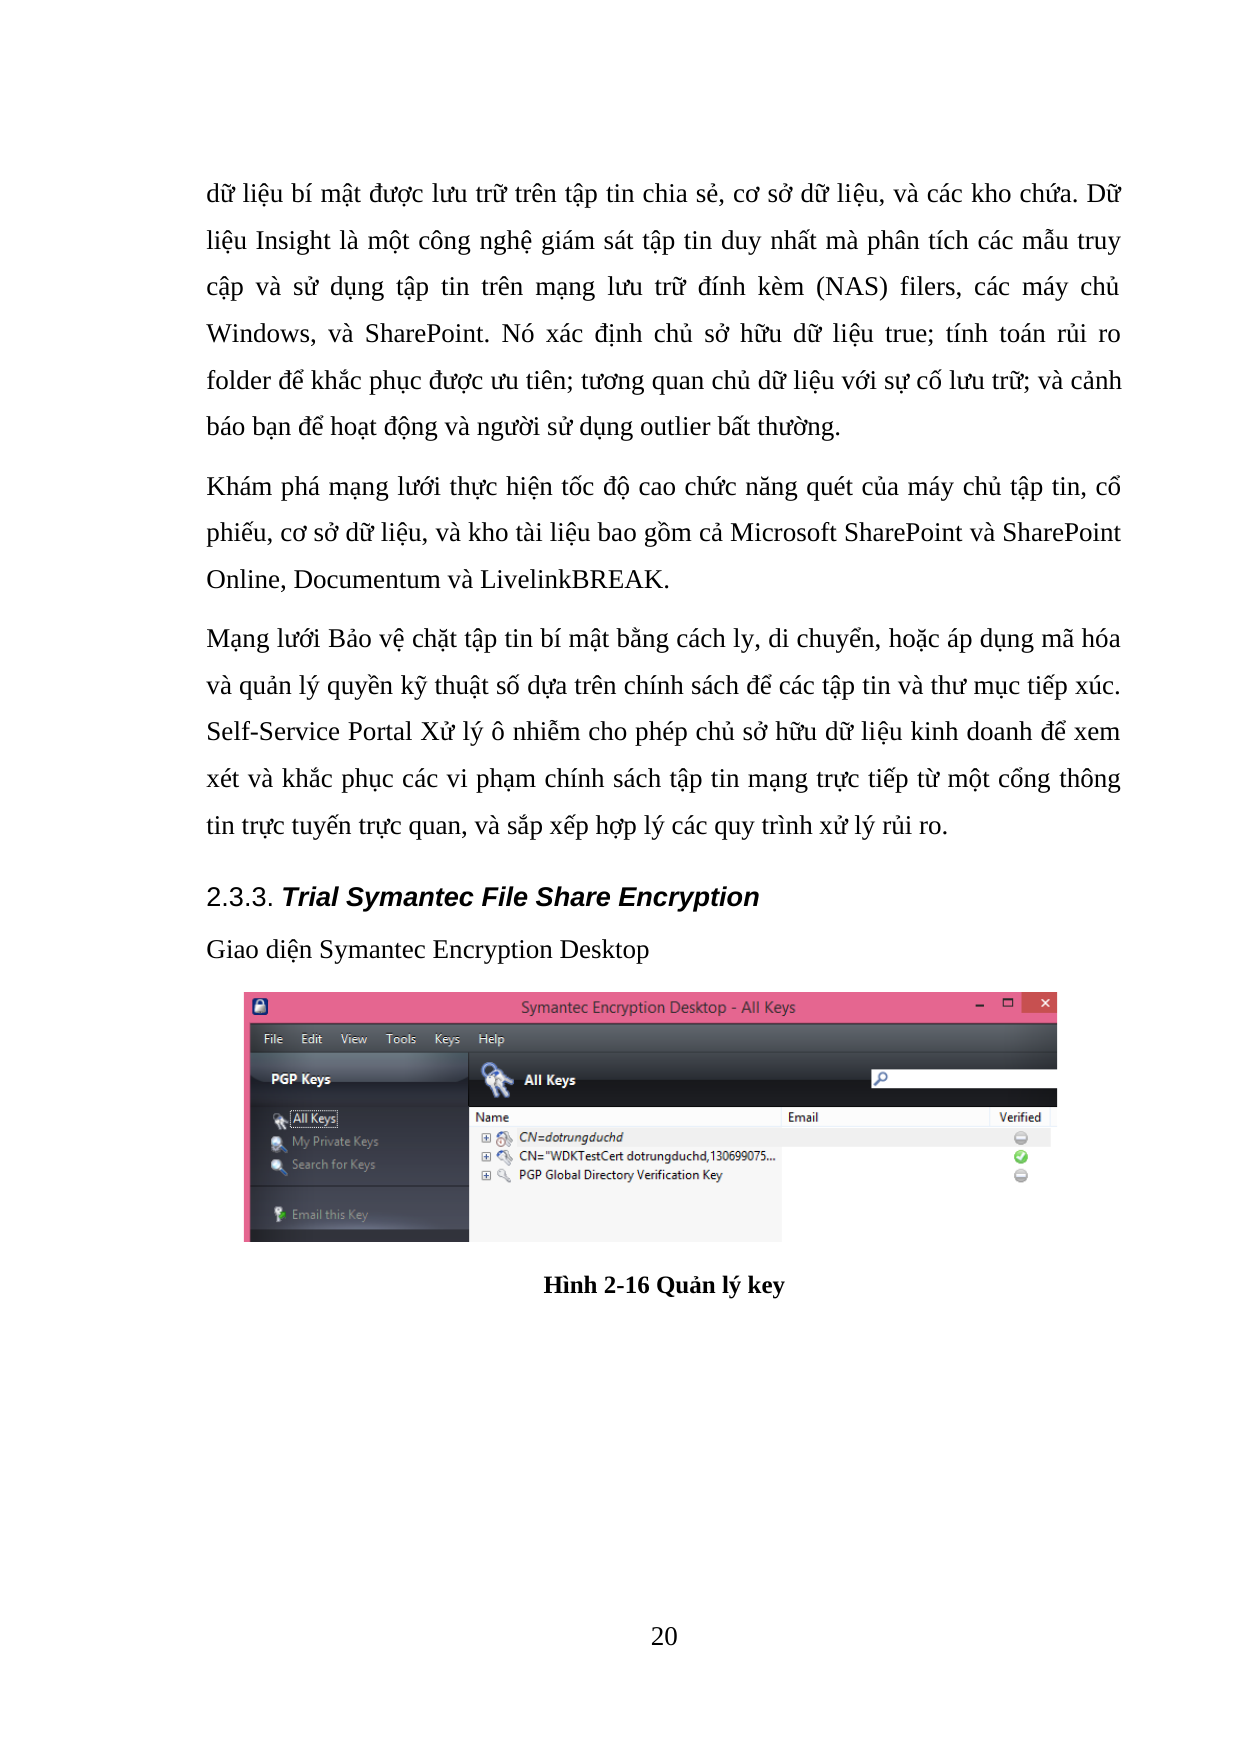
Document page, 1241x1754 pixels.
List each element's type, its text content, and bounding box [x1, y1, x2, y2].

text Hình 2-11 Quản lý key [206, 1270, 1122, 1299]
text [206, 177, 1122, 442]
text Giao diện Symantec Encryption Desktop [206, 934, 1122, 965]
text Khám phá mạng lưới thực hiện tốc độ cao chức năng quét của máy chủ tập tin, cổ phiếu, cơ sở dữ liệu, và kho tài liệu bao gồm cả Microsoft SharePoint và SharePoint Online, Documentum và LivelinkBREAK. [206, 470, 1122, 594]
subtitle Trial Symantec File Share Encryption [206, 881, 1122, 912]
picture [243, 992, 1058, 1242]
text Mạng lưới Bảo vệ chặt tập tin bí mật bằng cách ly, di chuyển, hoặc áp dụng mã hóa và quản lý quyền kỹ thuật số dựa trên chính sách để các tập tin và thư mục tiếp xúc. Self-Service Portal Xử lý ô nhiễm cho phép chủ sở hữu dữ liệu kinh doanh để xem xét và khắc phục các vi phạm chính sách tập tin mạng trực tiếp từ một cổng thông tin trực tuyến trực quan, và sắp xếp hợp lý các quy trình xử lý rủi ro. [206, 622, 1122, 840]
